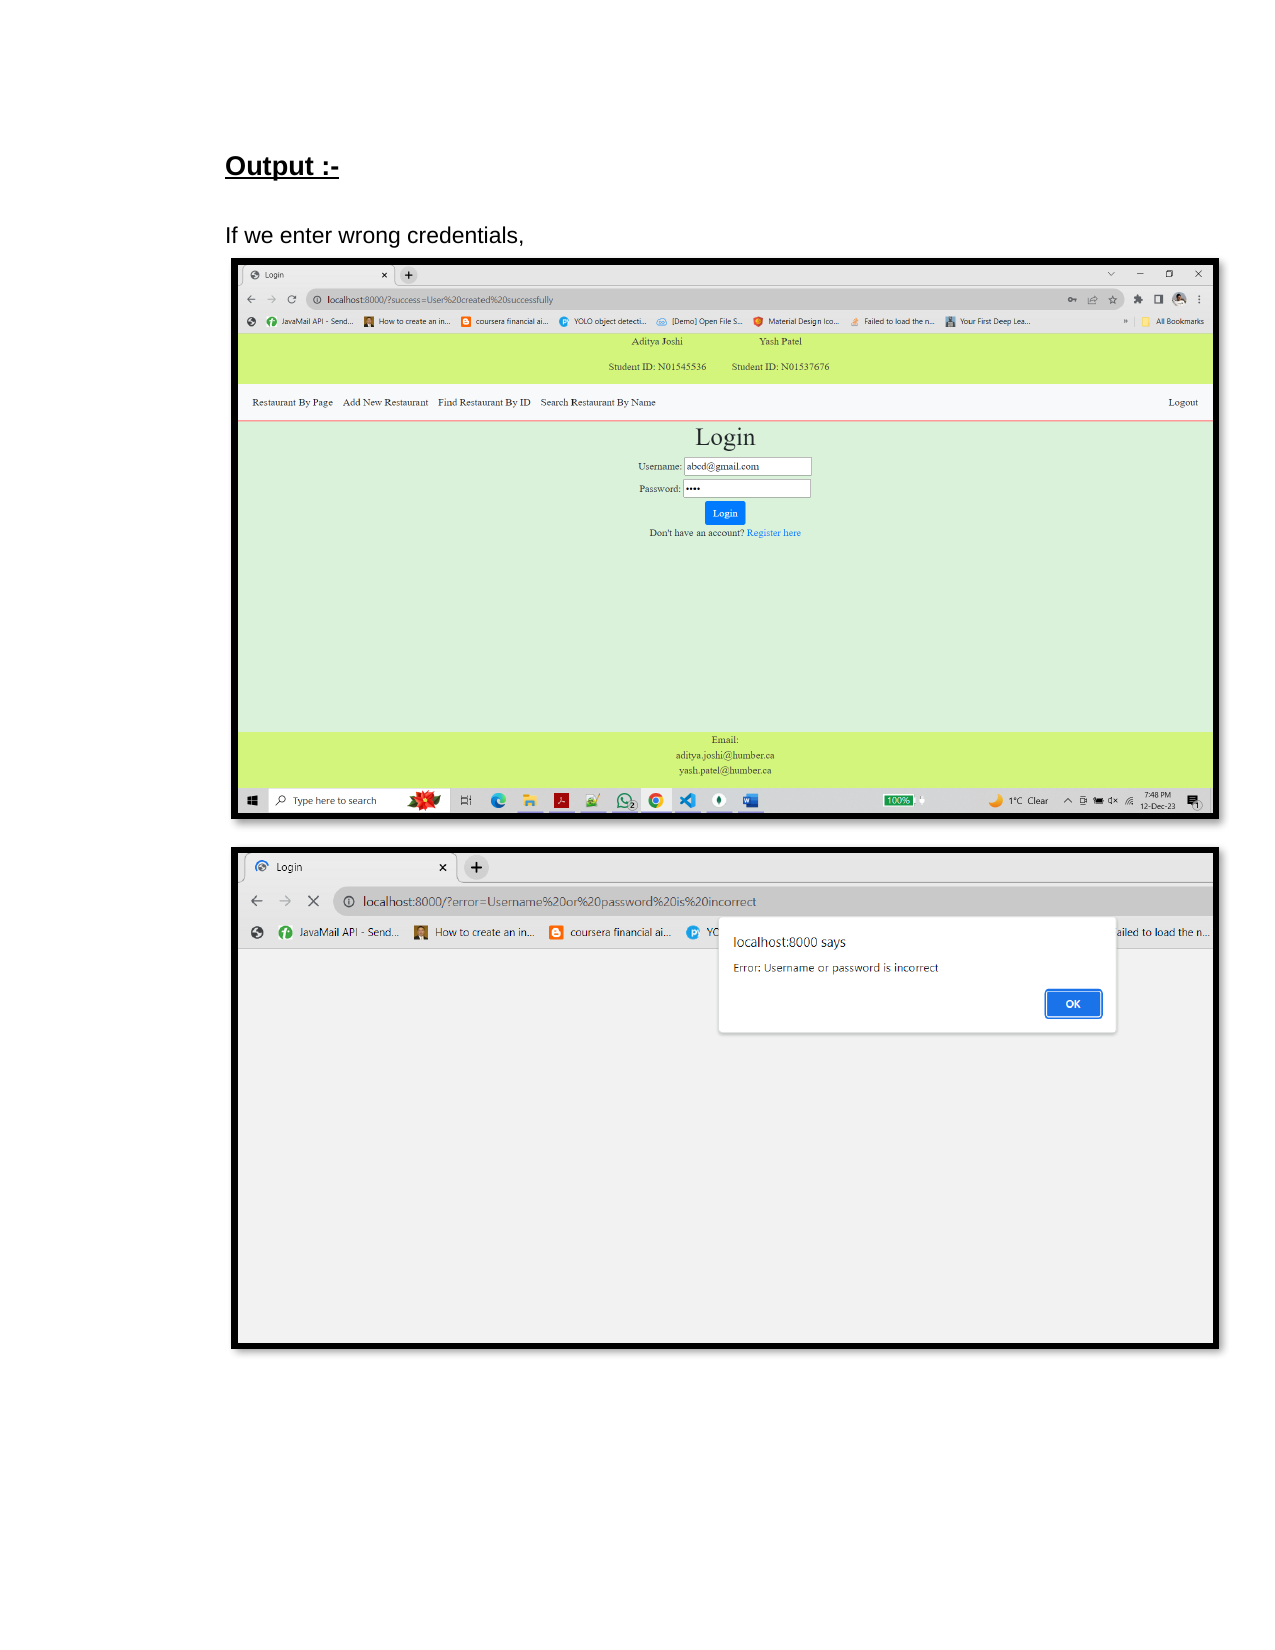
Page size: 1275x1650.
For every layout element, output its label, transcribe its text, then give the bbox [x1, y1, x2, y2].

picture [238, 853, 1213, 1343]
list If we enter wrong credentials, [225, 222, 1125, 248]
list Output :- [225, 150, 1125, 181]
picture [238, 265, 1213, 813]
